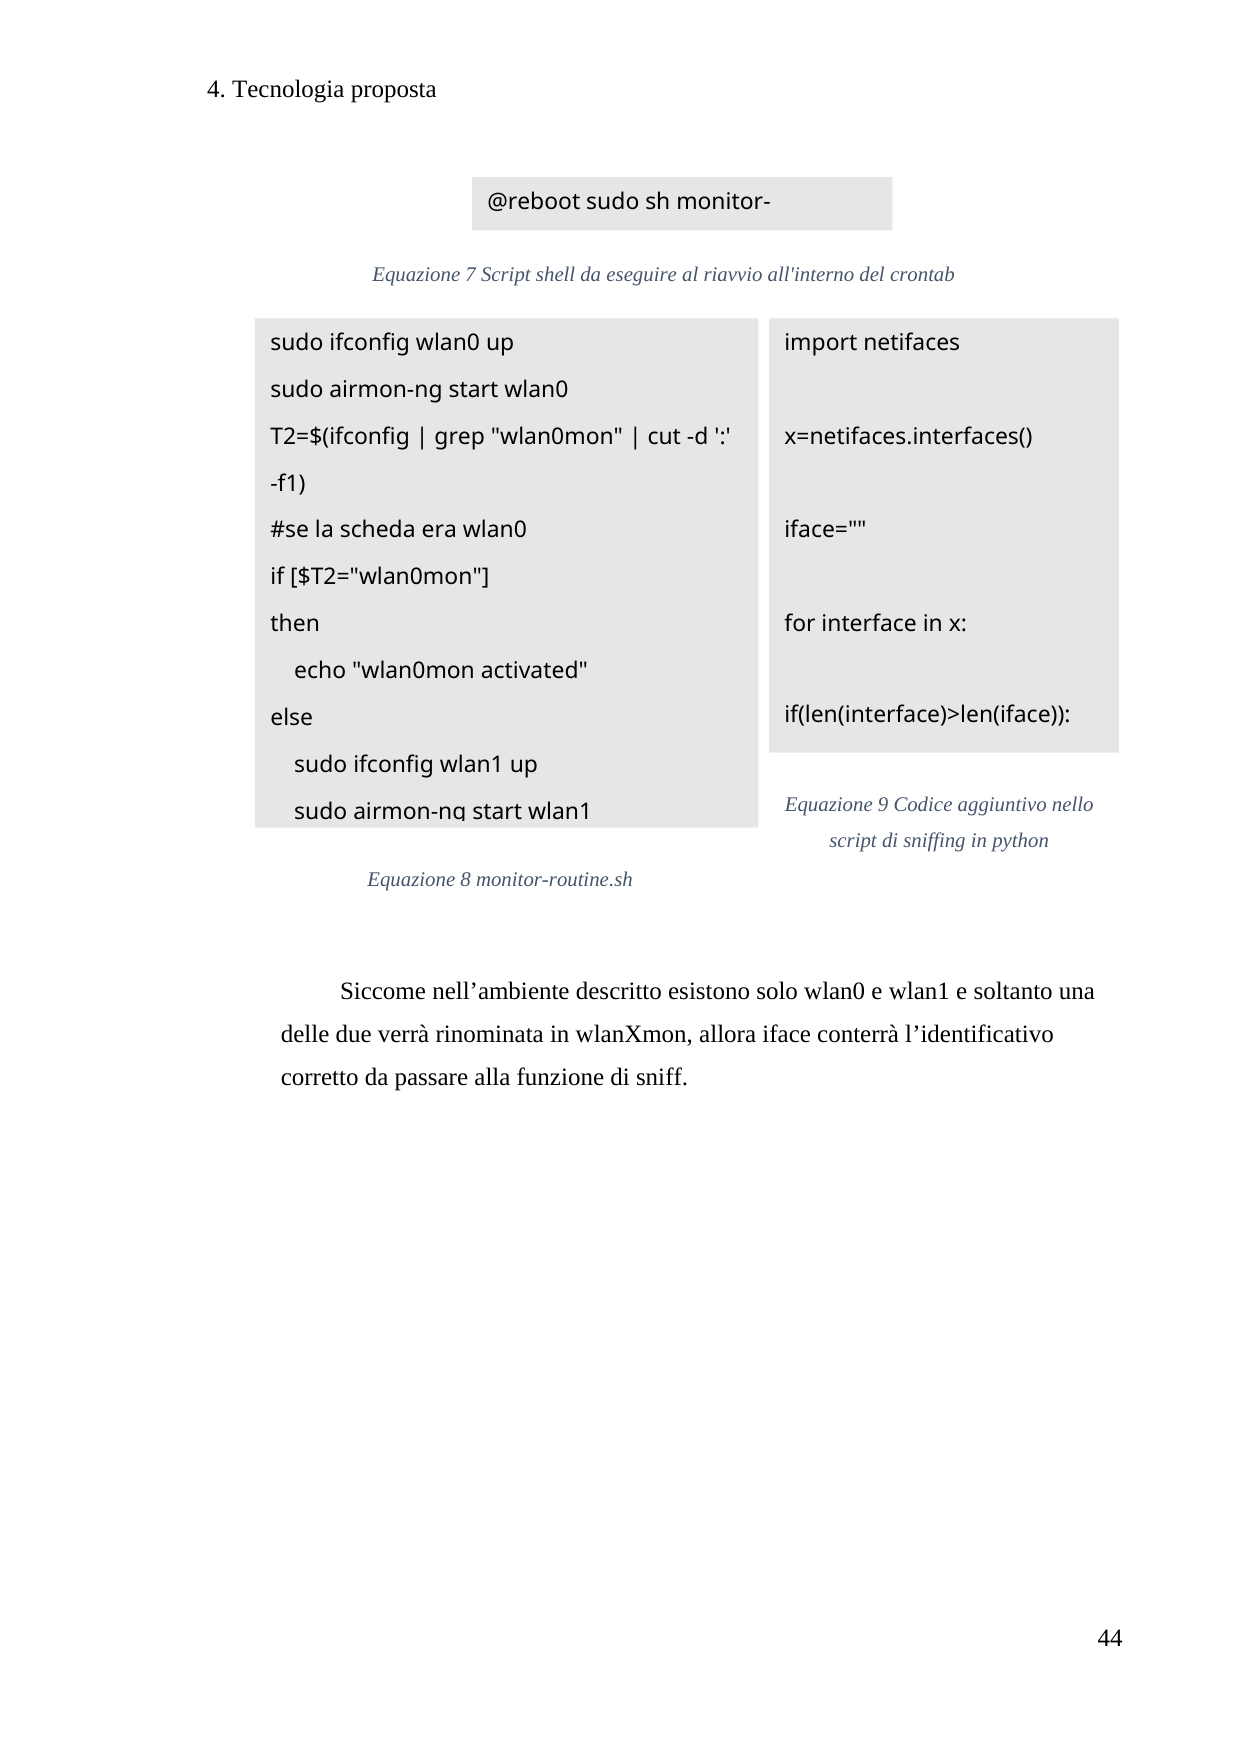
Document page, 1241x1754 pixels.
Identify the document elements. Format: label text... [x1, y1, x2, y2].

table_header Equazione 9 Codice aggiuntivo nello script di sniffing in python [758, 318, 1122, 923]
table_header Equazione 8 monitor-routine.sh [244, 318, 758, 923]
text Equazione 7 Script shell da eseguire al riavvio all'interno del crontab [207, 261, 1122, 286]
text Siccome nell’ambiente descritto esistono solo wlan0 e wlan1 e soltanto una delle due verrà rinominata in wlanXmon, allora iface conterrà l’identificativo corretto da passare alla funzione di sniff. [281, 976, 1122, 1091]
